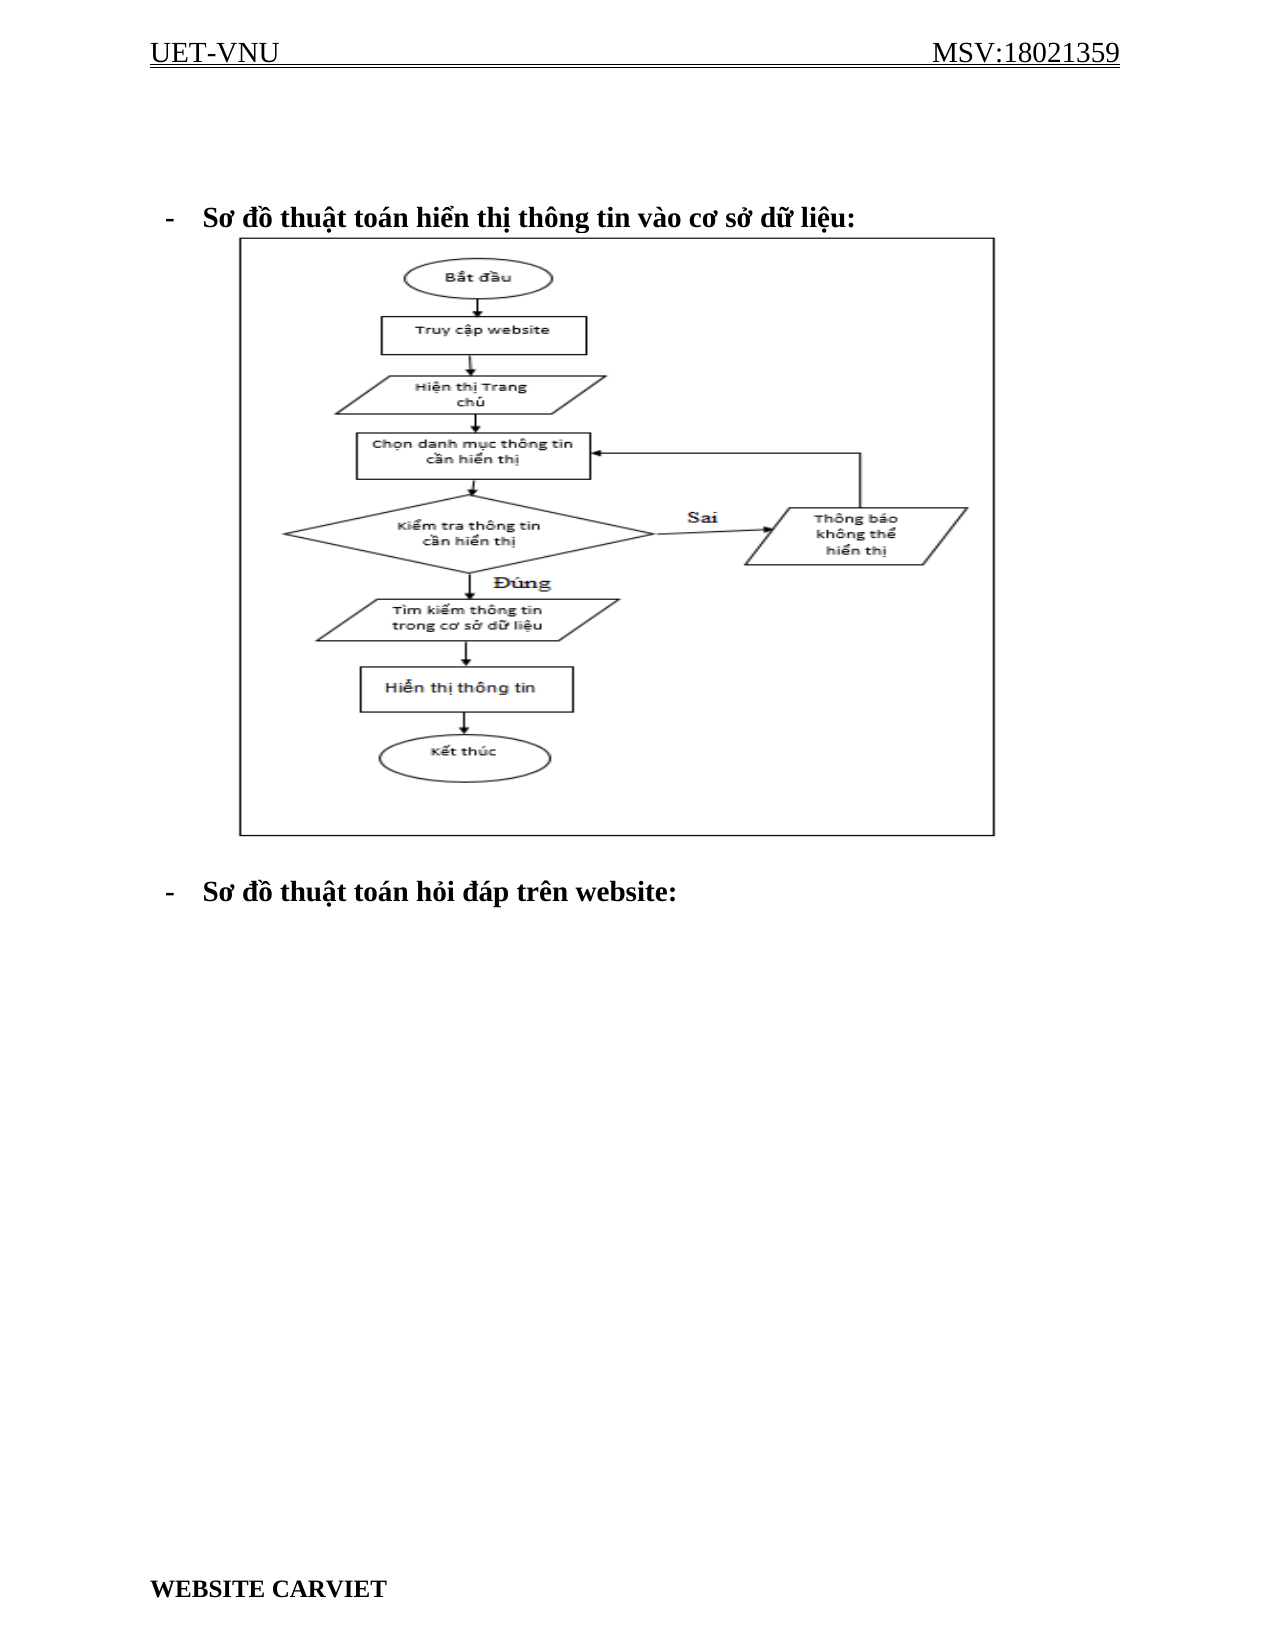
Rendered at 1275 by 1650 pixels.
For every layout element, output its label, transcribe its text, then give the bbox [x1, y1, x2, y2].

list Sơ đồ thuật toán hỏi đáp trên website: [165, 874, 1125, 907]
picture [234, 233, 1001, 841]
list Sơ đồ thuật toán hiển thị thông tin vào cơ sở dữ liệu: [165, 200, 1125, 233]
